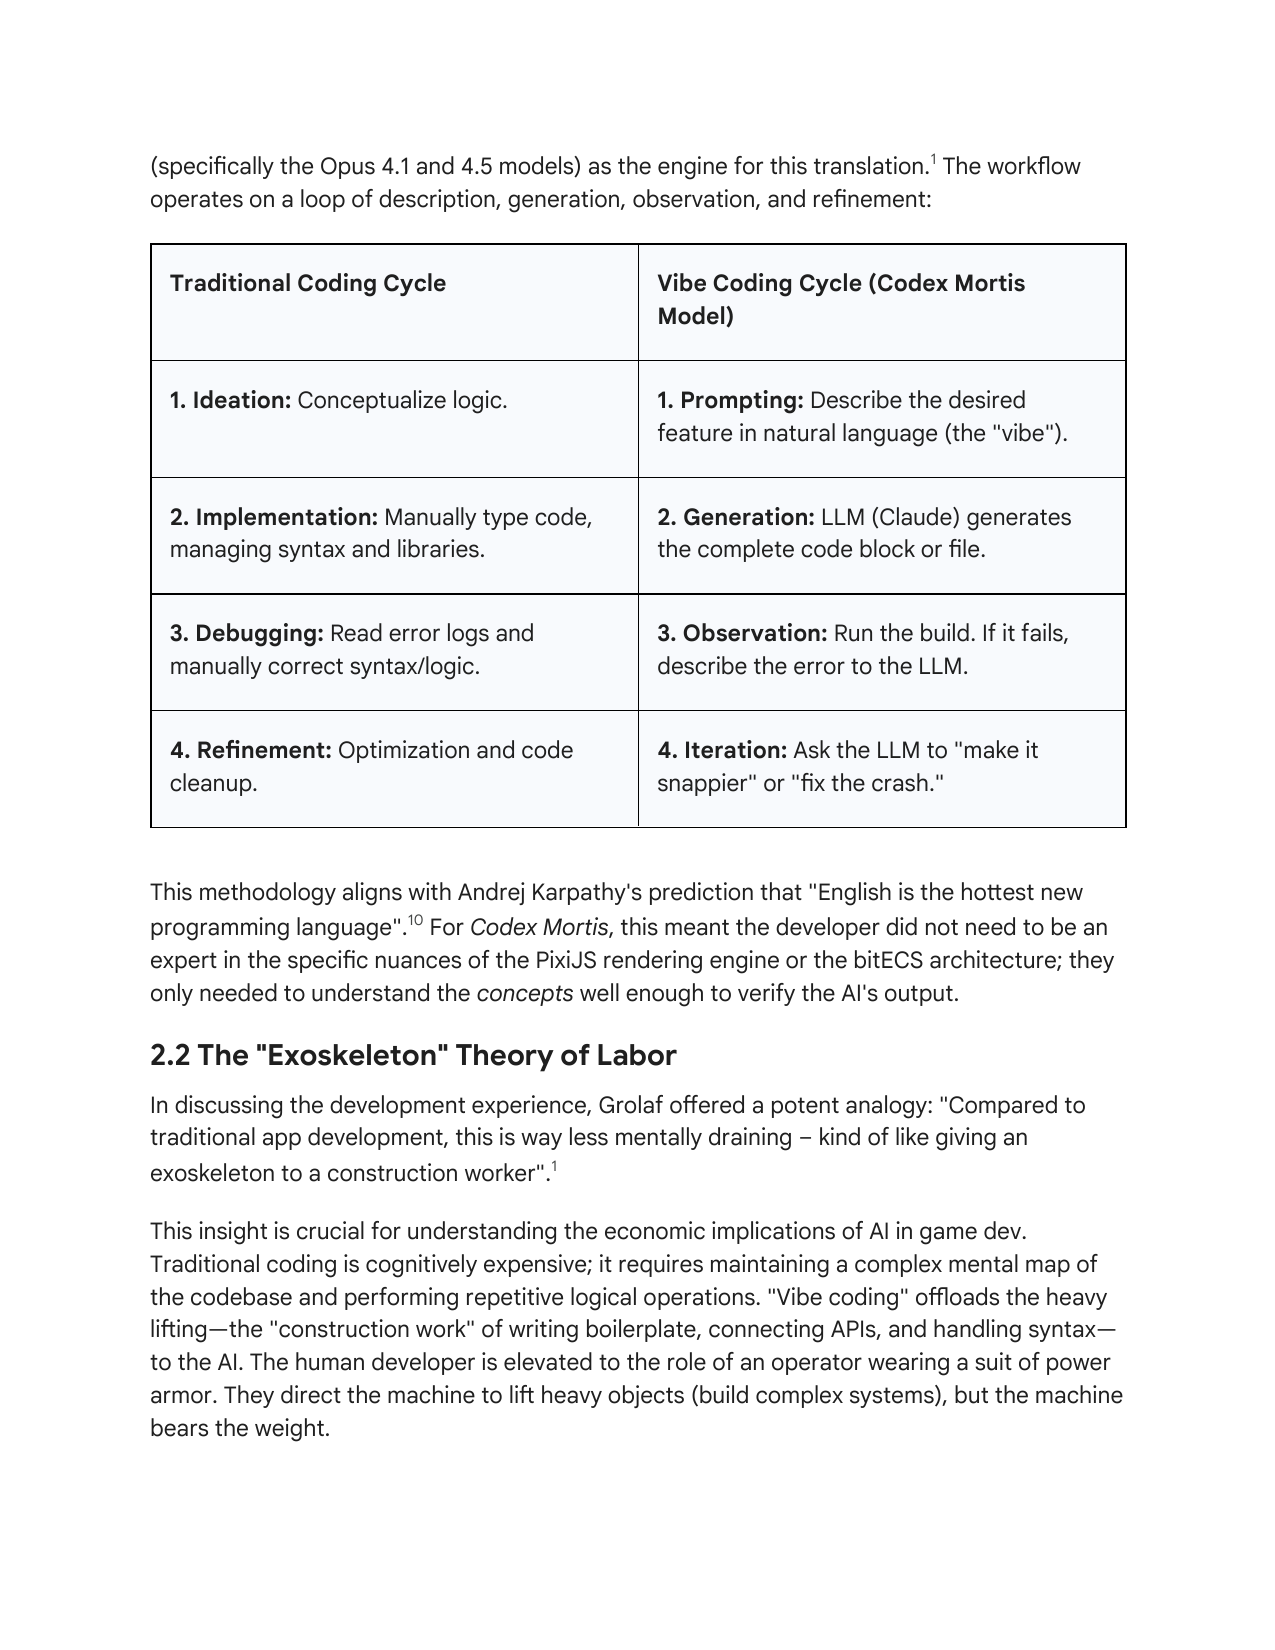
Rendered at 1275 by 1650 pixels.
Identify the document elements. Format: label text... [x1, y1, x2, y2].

table_cell 4. Iteration: Ask the LLM to "make it snappier" or "fix the crash." [639, 711, 1125, 826]
subtitle 2.2 The "Exoskeleton" Theory of Labor [150, 1037, 1125, 1073]
text In discussing the development experience, Grolaf offered a potent analogy: "Compared to traditional app development, this is way less mentally draining – kind of like giving an exoskeleton to a construction worker".1 [150, 1091, 1125, 1188]
table_cell 1. Ideation: Conceptualize logic. [152, 361, 638, 476]
table_header Traditional Coding Cycle [152, 245, 638, 360]
table_cell 3. Debugging: Read error logs and manually correct syntax/logic. [152, 595, 638, 710]
table_cell 2. Generation: LLM (Claude) generates the complete code block or file. [639, 478, 1125, 593]
table_cell 3. Observation: Run the build. If it fails, describe the error to the LLM. [639, 595, 1125, 710]
table_header Vibe Coding Cycle (Codex Mortis Model) [639, 245, 1125, 360]
table_cell 2. Implementation: Manually type code, managing syntax and libraries. [152, 478, 638, 593]
table_cell 4. Refinement: Optimization and code cleanup. [152, 711, 638, 826]
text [150, 150, 1125, 214]
text This insight is crucial for understanding the economic implications of AI in game dev. Traditional coding is cognitively expensive; it requires maintaining a complex mental map of the codebase and performing repetitive logical operations. "Vibe coding" offloads the heavy lifting—the "construction work" of writing boilerplate, connecting APIs, and handling syntax—to the AI. The human developer is elevated to the role of an operator wearing a suit of power armor. They direct the machine to lift heavy objects (build complex systems), but the machine bears the weight. [150, 1217, 1125, 1442]
table_cell 1. Prompting: Describe the desired feature in natural language (the "vibe"). [639, 361, 1125, 476]
text This methodology aligns with Andrej Karpathy's prediction that "English is the hottest new programming language".10 For Codex Mortis, this meant the developer did not need to be an expert in the specific nuances of the PixiJS rendering engine or the bitECS architecture; they only needed to understand the concepts well enough to verify the AI's output. [150, 878, 1125, 1008]
